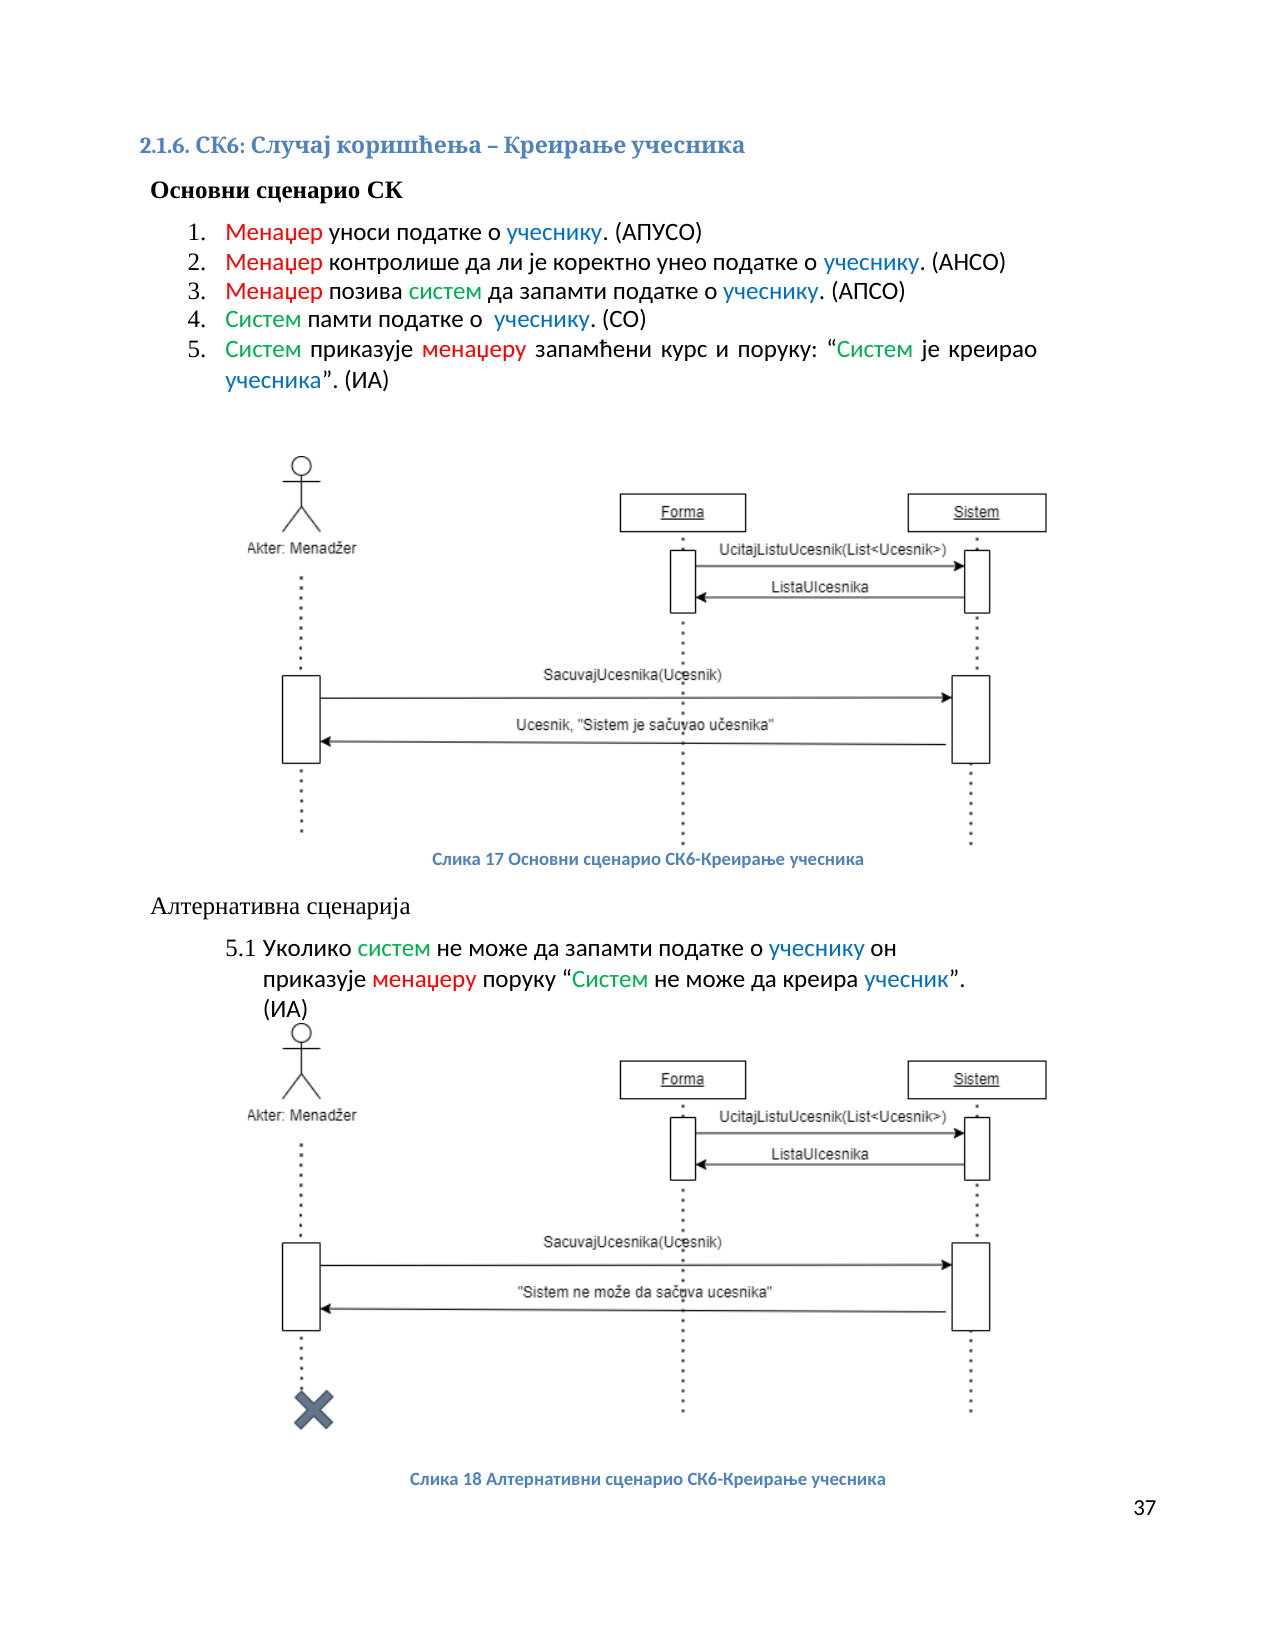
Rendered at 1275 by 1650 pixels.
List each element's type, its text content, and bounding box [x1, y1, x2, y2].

subtitle 2.1.6. СК6: Случај коришћења – Креирање учесника [139, 133, 1156, 159]
list Менаџер контролише да ли је коректно унео податке о учеснику. (АНСО) [187, 247, 1156, 276]
picture [247, 1023, 1048, 1443]
list Систем приказује менаџеру запамћени курс и поруку: “Систем је креирао учесника”. (ИА) [187, 333, 1126, 394]
list Менаџер уноси податке о учеснику. (АПУСО) [187, 217, 1156, 247]
list Систем памти податке о учеснику. (СО) [187, 305, 1156, 333]
subtitle Основни сценарио СК [150, 175, 1156, 204]
list Менаџер позива систем да запамти податке о учеснику. (АПСО) [187, 276, 1156, 305]
text Алтернативна сценарија [150, 891, 1156, 920]
list Уколико систем не може да запамти податке о учеснику он приказује менаџеру поруку “Систем не може да креира учесник”. (ИА) [225, 932, 968, 1024]
picture [247, 456, 1048, 848]
